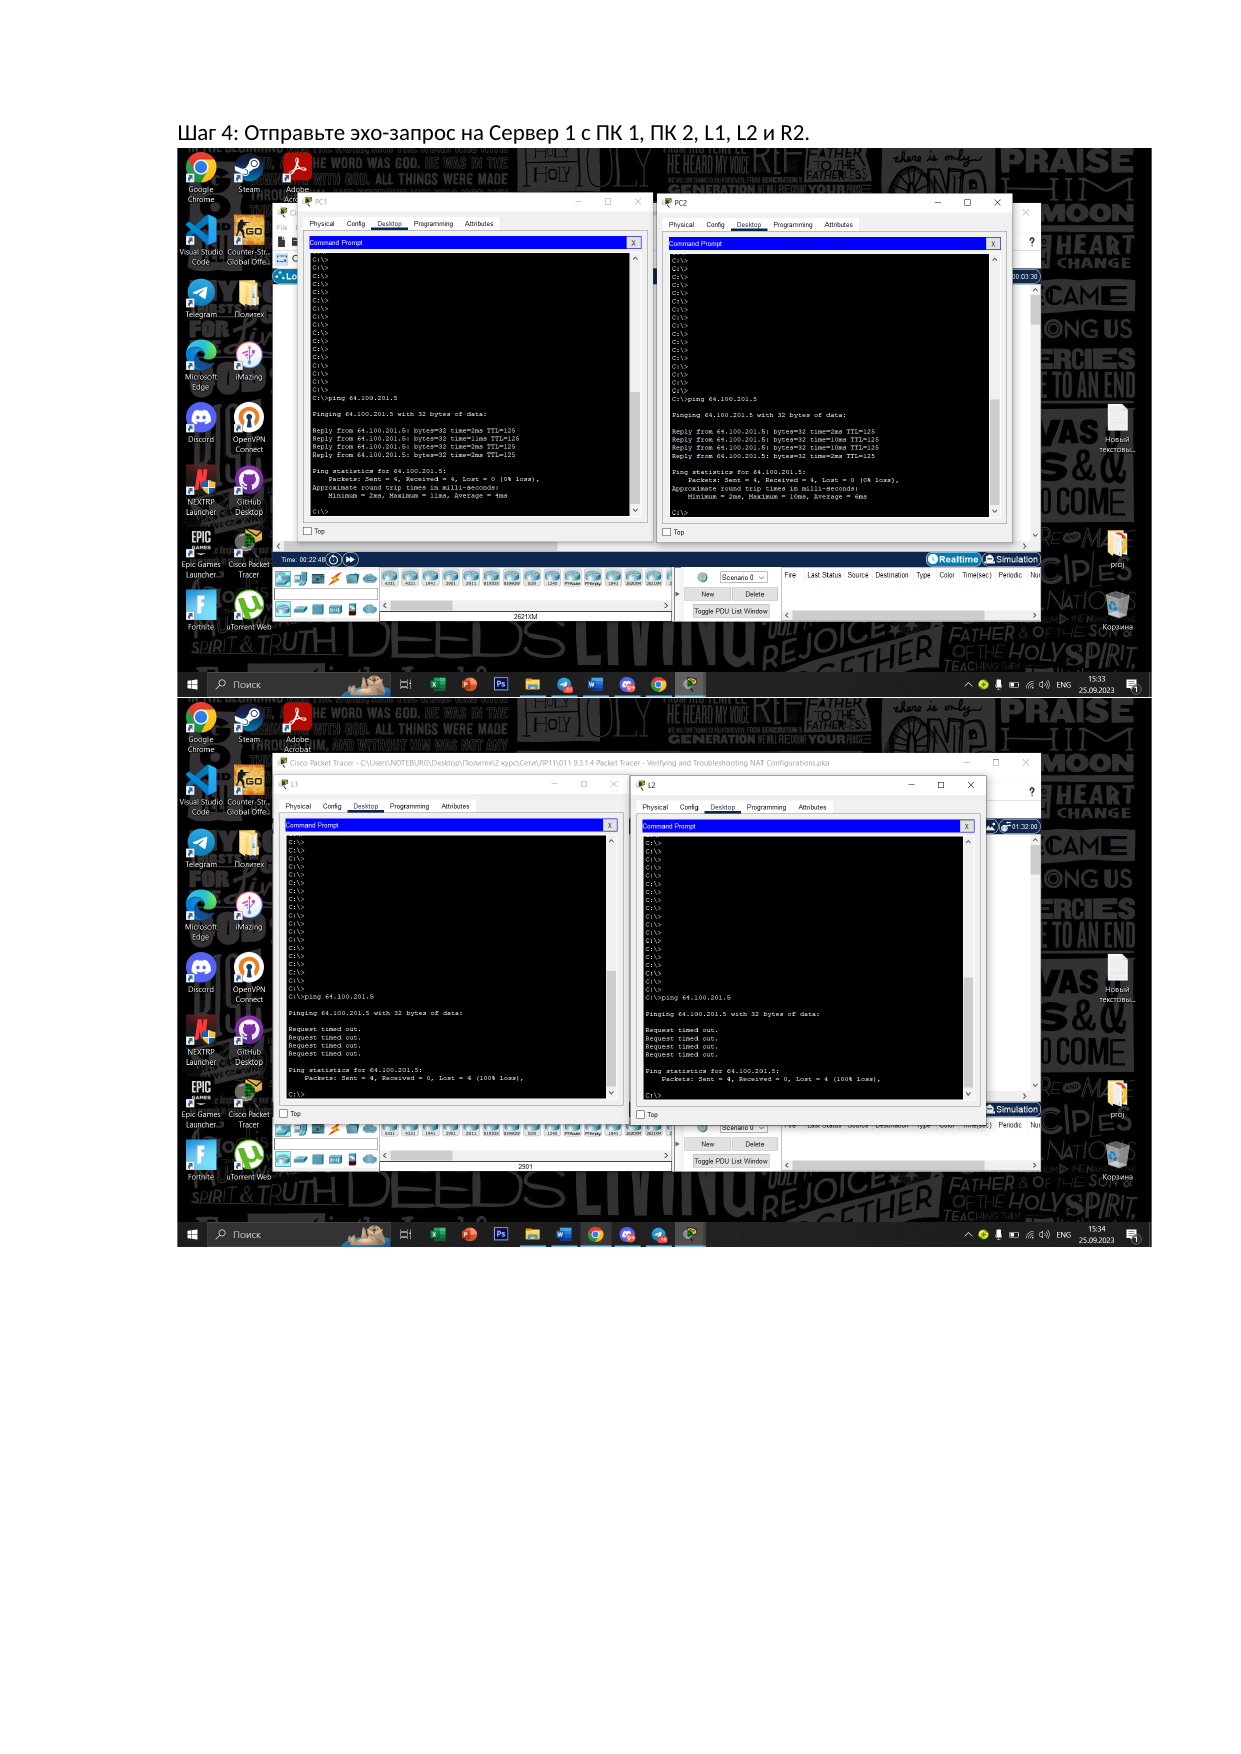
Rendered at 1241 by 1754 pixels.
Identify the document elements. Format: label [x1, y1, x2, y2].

text [177, 118, 1152, 148]
picture [177, 148, 1152, 697]
picture [177, 698, 1152, 1247]
